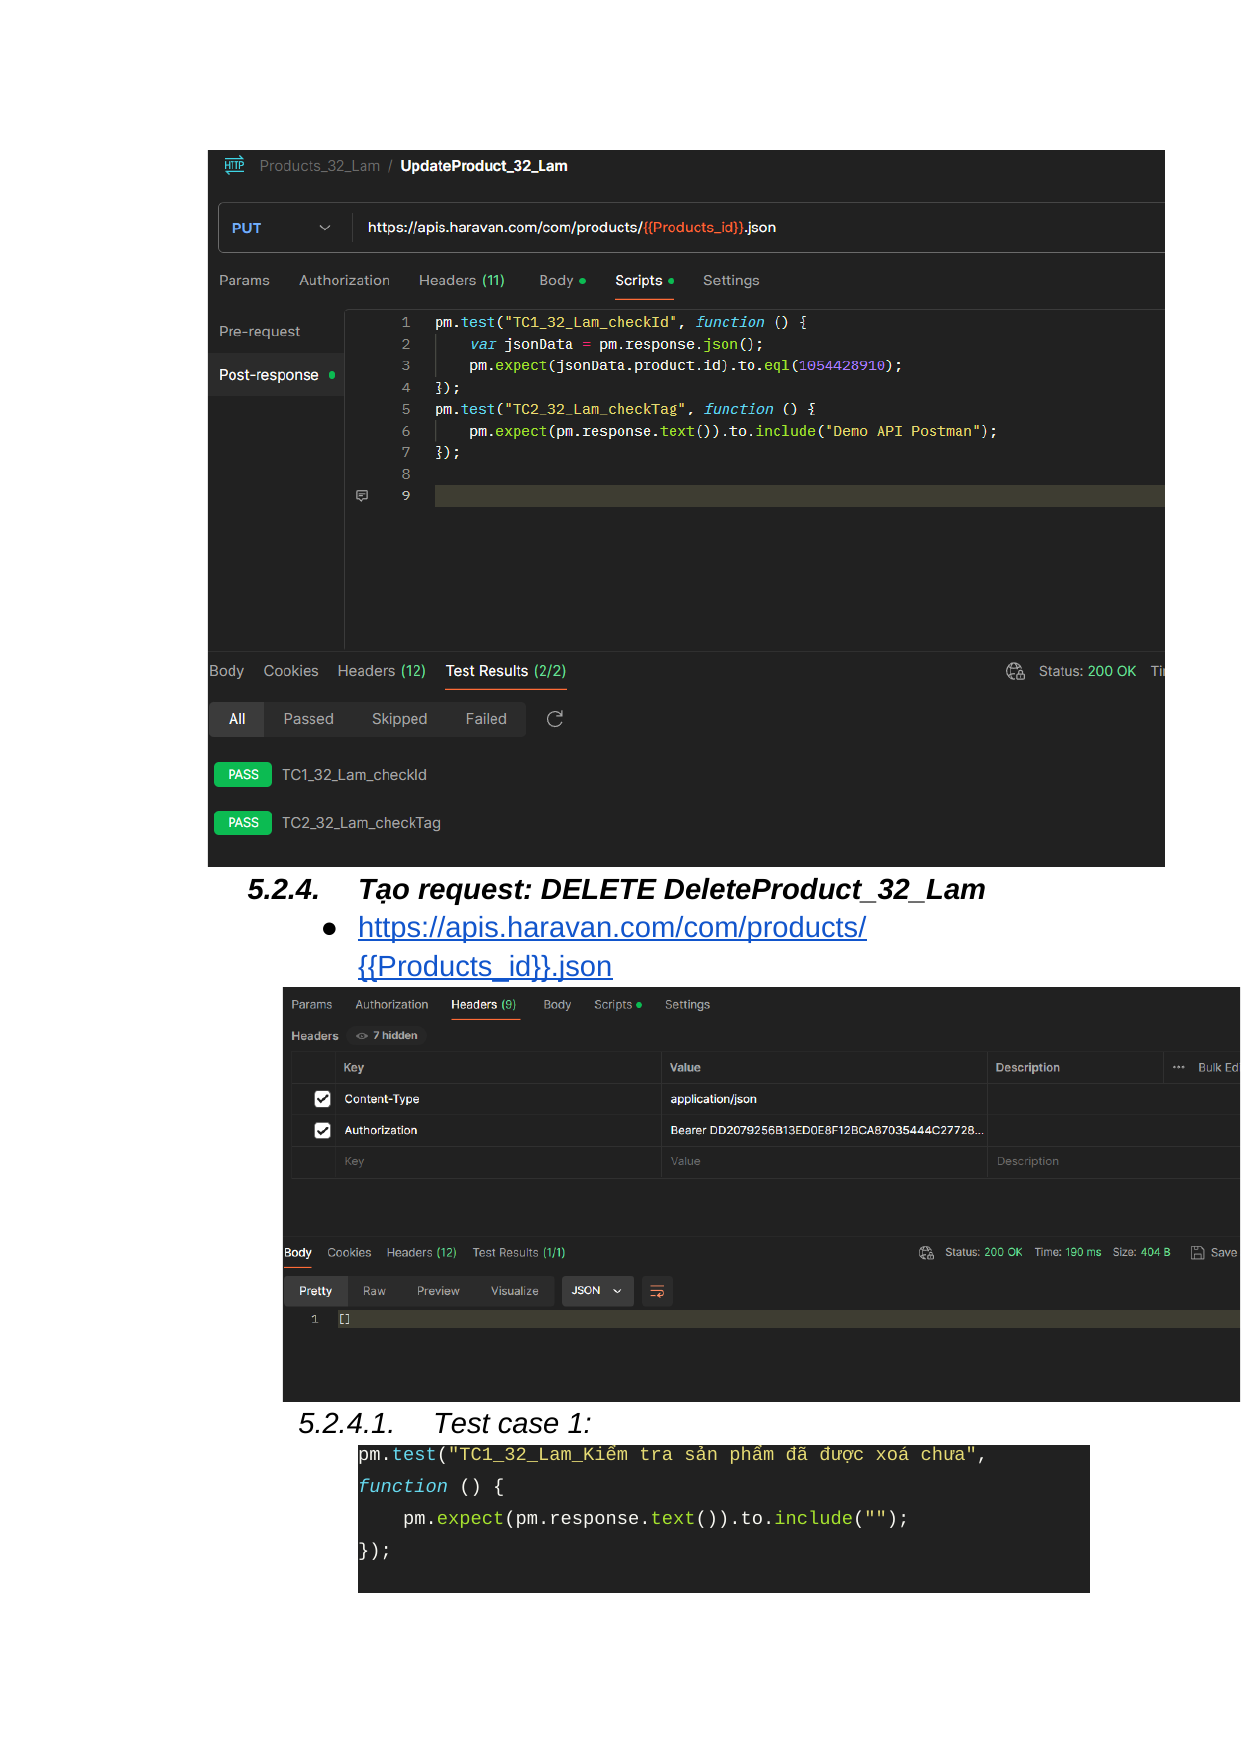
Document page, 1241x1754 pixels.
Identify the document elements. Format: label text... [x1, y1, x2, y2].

text pm.test("TC1_32_Lam_Kiểm tra sản phẩm đã được xoá chưa", function () { [358, 1445, 1090, 1498]
list https://apis.haravan.com/com/products/{{Products_id}}.json [320, 910, 1090, 982]
picture [282, 987, 1241, 1402]
text }); [358, 1540, 1090, 1562]
subtitle Tạo request: DELETE DeleteProduct_32_Lam [320, 872, 1090, 905]
picture [207, 150, 1165, 867]
subtitle Test case 1: [395, 1406, 1090, 1440]
text pm.expect(pm.response.text()).to.include(""); [358, 1508, 1090, 1530]
